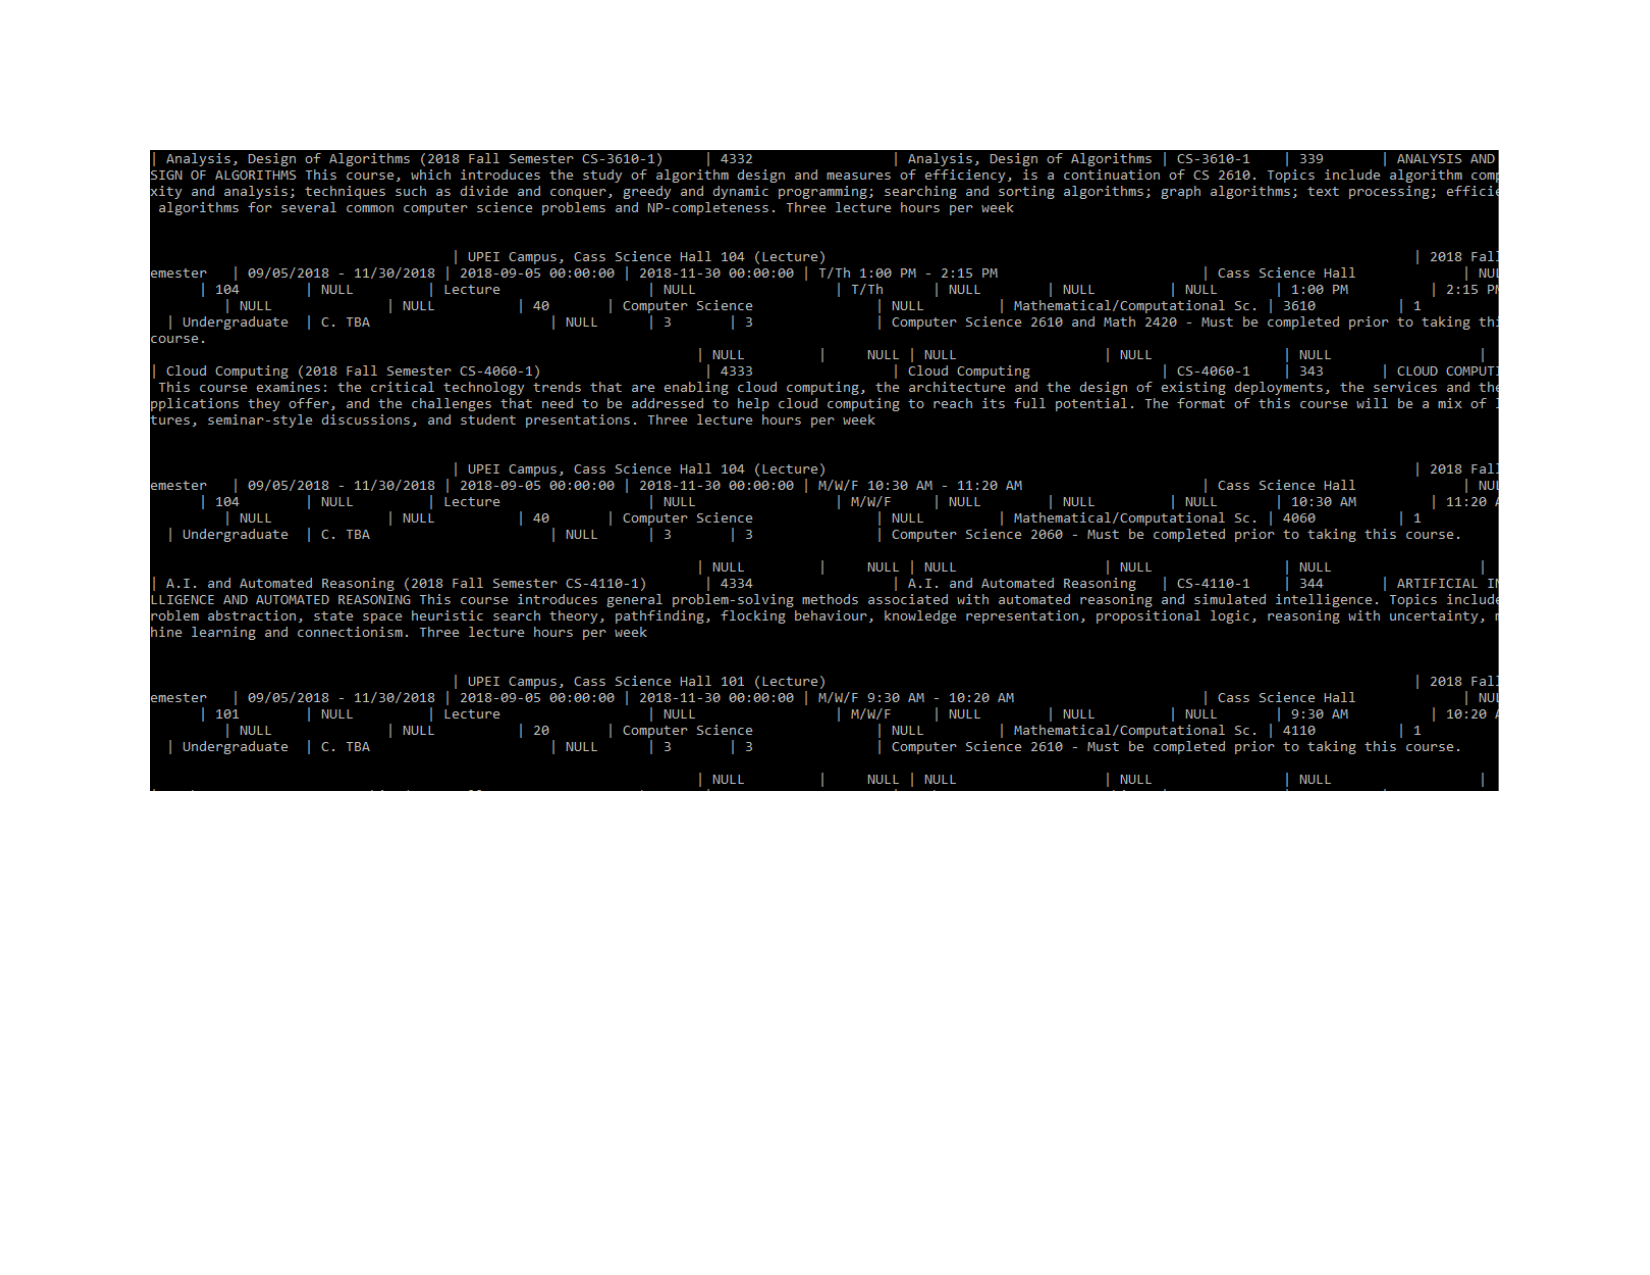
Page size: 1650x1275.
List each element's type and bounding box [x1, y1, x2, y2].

picture [150, 150, 1499, 791]
